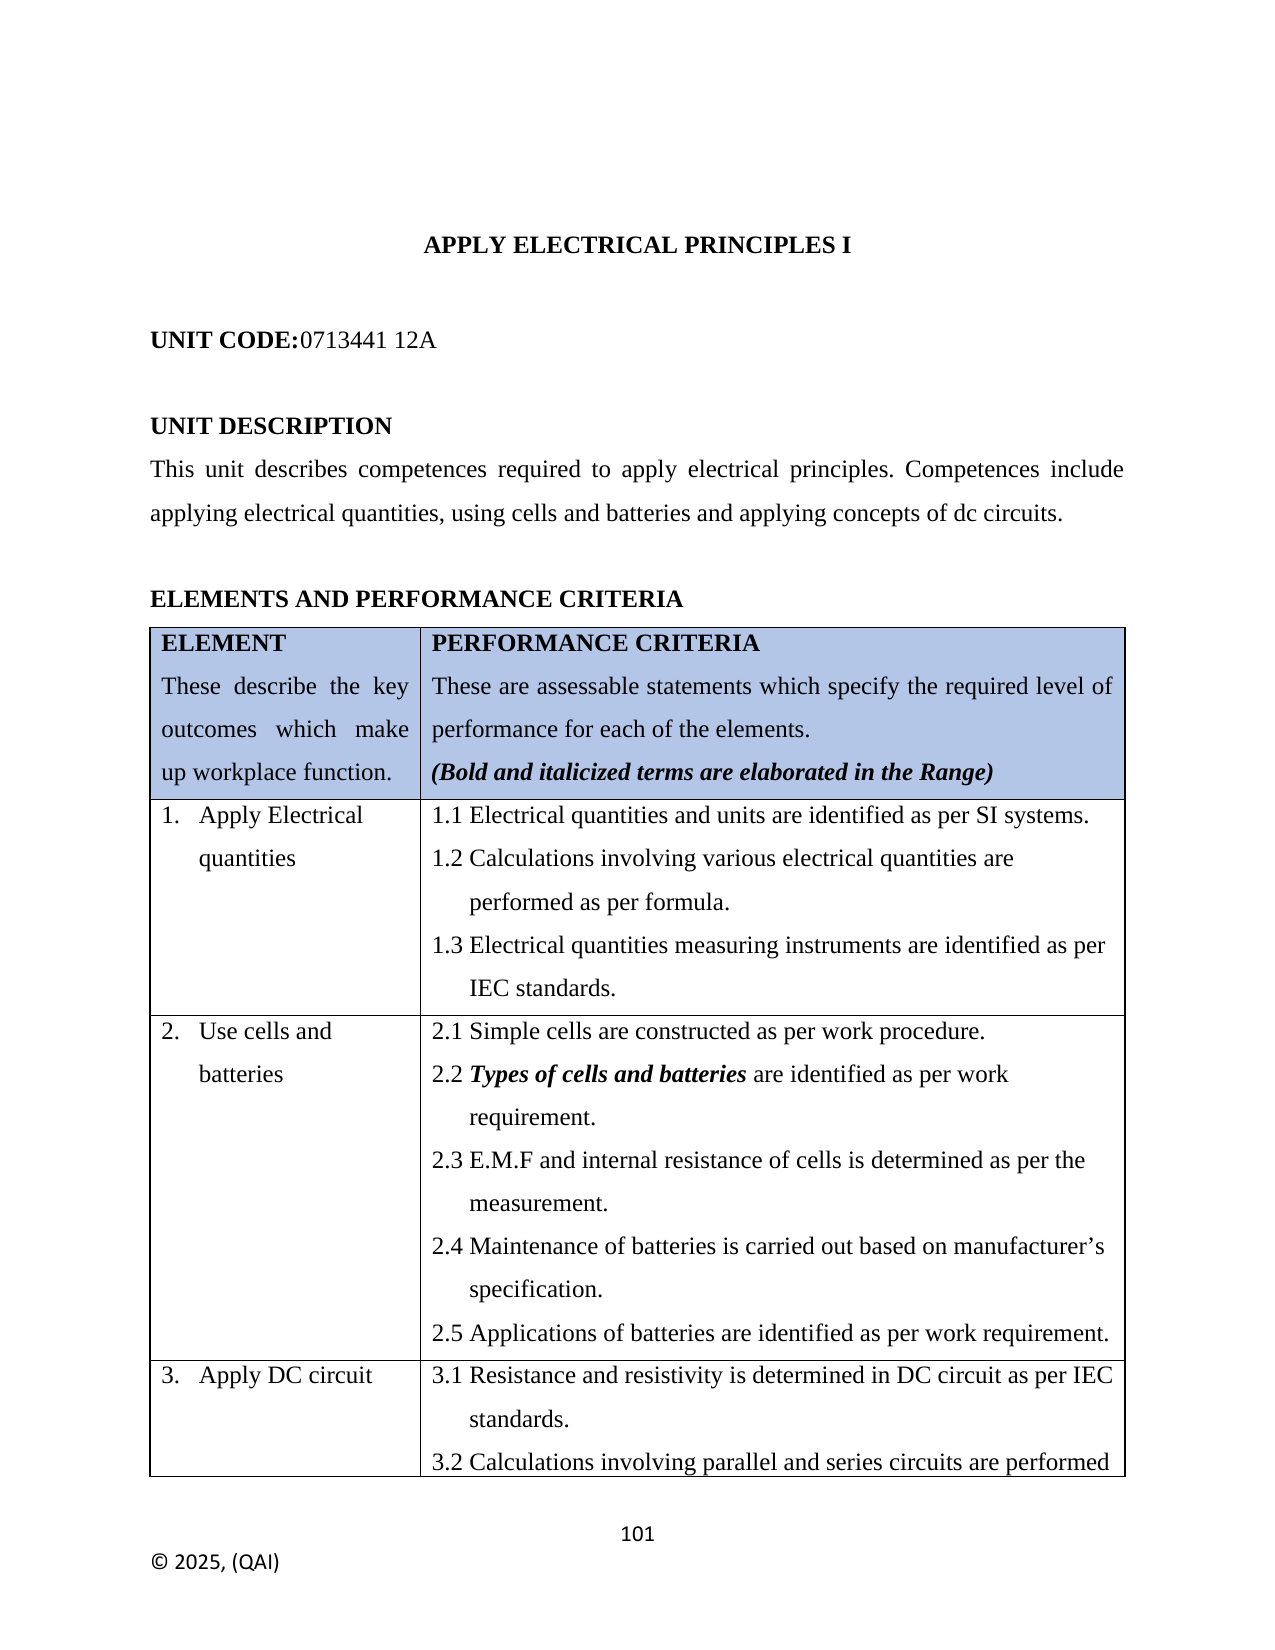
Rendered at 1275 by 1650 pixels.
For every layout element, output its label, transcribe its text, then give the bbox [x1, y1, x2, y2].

table_cell Use cells and batteries [151, 1016, 420, 1359]
text ELEMENTS AND PERFORMANCE CRITERIA [150, 584, 1125, 613]
table_header ELEMENT These describe the key outcomes which make up workplace function. [151, 628, 420, 799]
text This unit describes competences required to apply electrical principles. Competences include applying electrical quantities, using cells and batteries and applying concepts of dc circuits. [150, 454, 1125, 526]
table_header PERFORMANCE CRITERIA These are assessable statements which specify the required level of performance for each of the elements. (Bold and italicized terms are elaborated in the Range) [421, 628, 1124, 799]
table_cell Electrical quantities and units are identified as per SI systems. Calculations involving various electrical quantities are performed as per formula. Electrical quantities measuring instruments are identified as per IEC standards. [421, 800, 1124, 1015]
table_cell Simple cells are constructed as per work procedure. Types of cells and batteries are identified as per work requirement. E.M.F and internal resistance of cells is determined as per the measurement. Maintenance of batteries is carried out based on manufacturer’s specification. Applications of batteries are identified as per work requirement. [421, 1016, 1124, 1359]
subtitle APPLY ELECTRICAL PRINCIPLES I [150, 231, 1125, 259]
table_cell Apply DC circuit [151, 1361, 420, 1476]
table_cell Apply Electrical quantities [151, 800, 420, 1015]
text UNIT CODE: 0713441 12A [150, 325, 1125, 354]
text UNIT DESCRIPTION [150, 411, 1125, 440]
